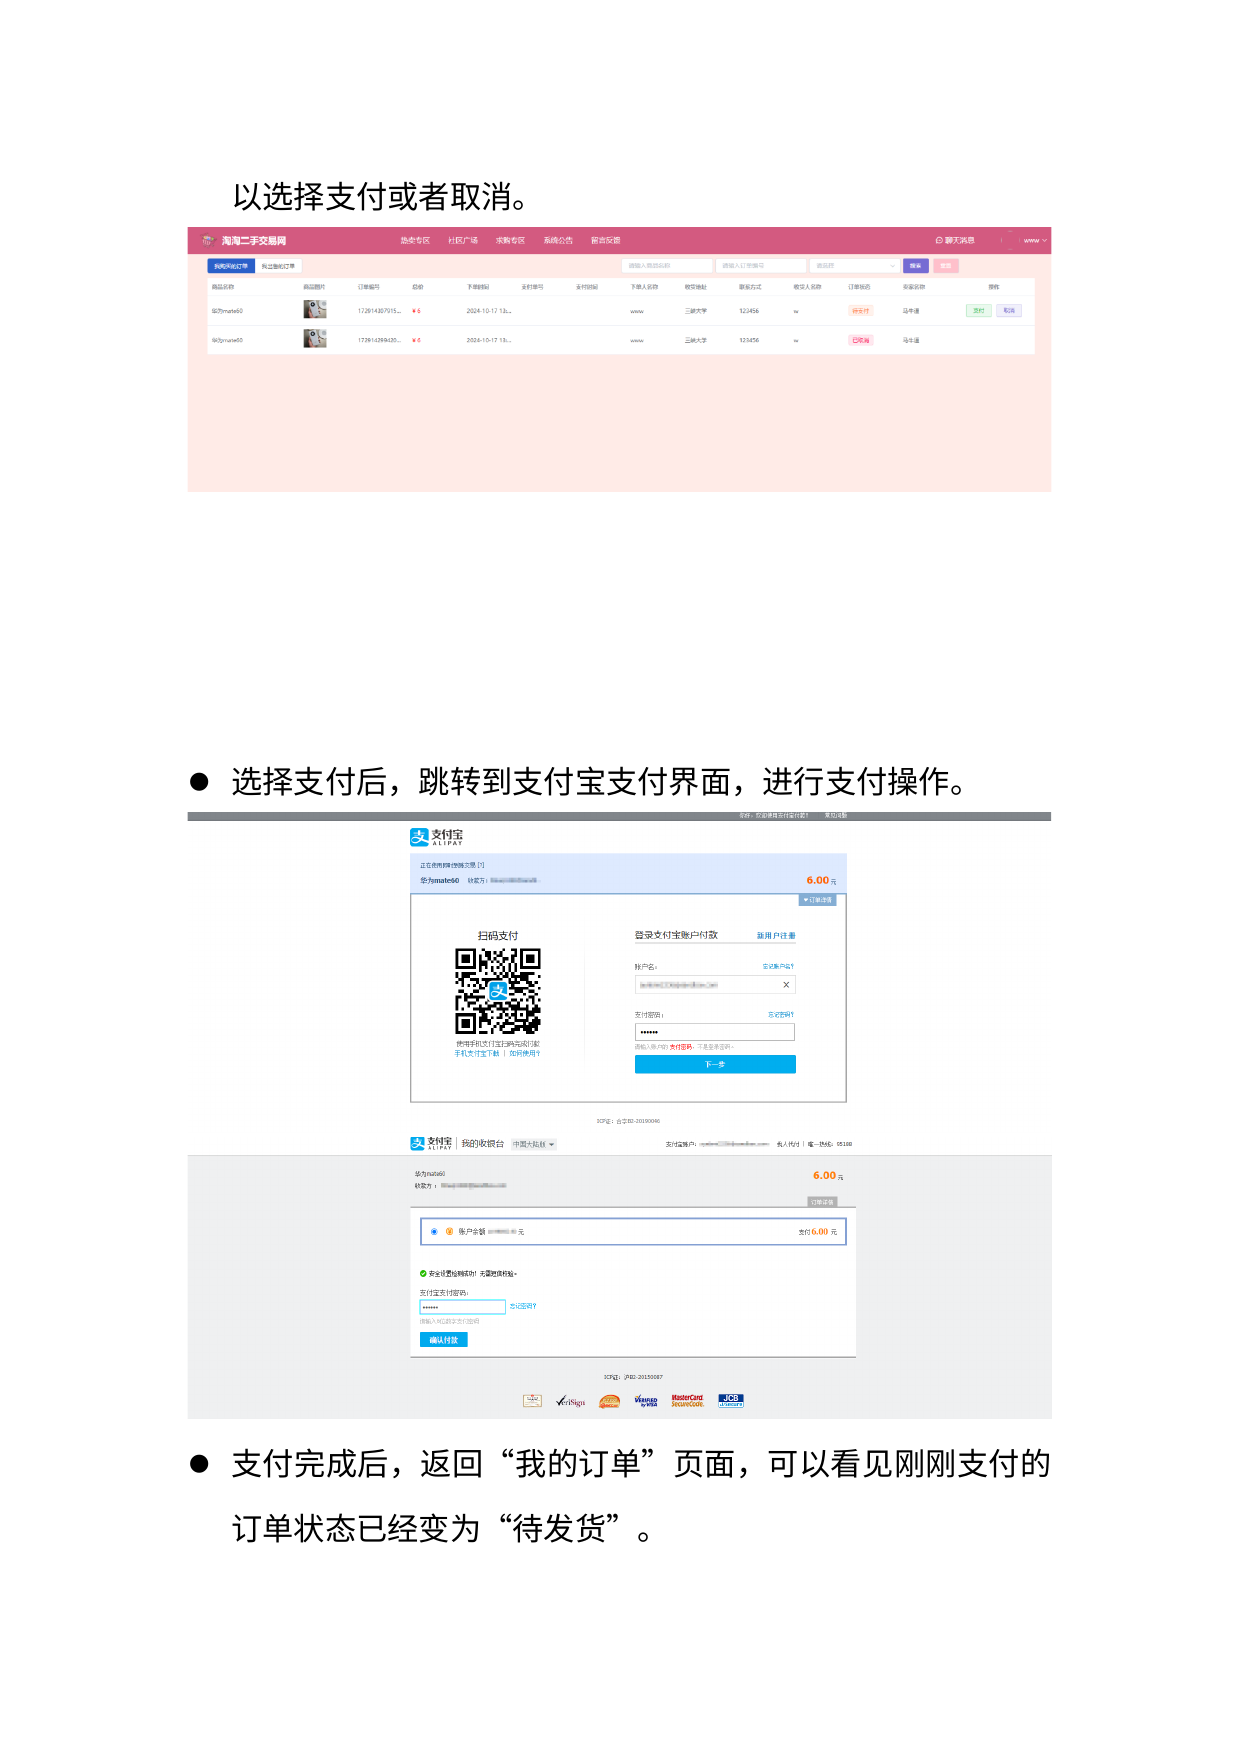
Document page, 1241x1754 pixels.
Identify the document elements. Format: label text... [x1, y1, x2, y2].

picture [187, 1137, 1052, 1419]
picture [187, 812, 1052, 1133]
list 选择支付后，跳转到支付宝支付界面，进行支付操作。 [187, 747, 1053, 812]
picture [187, 227, 1052, 492]
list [187, 162, 1053, 227]
list 支付完成后，返回“我的订单”页面，可以看见刚刚支付的订单状态已经变为“待发货”。 [187, 1429, 1053, 1559]
